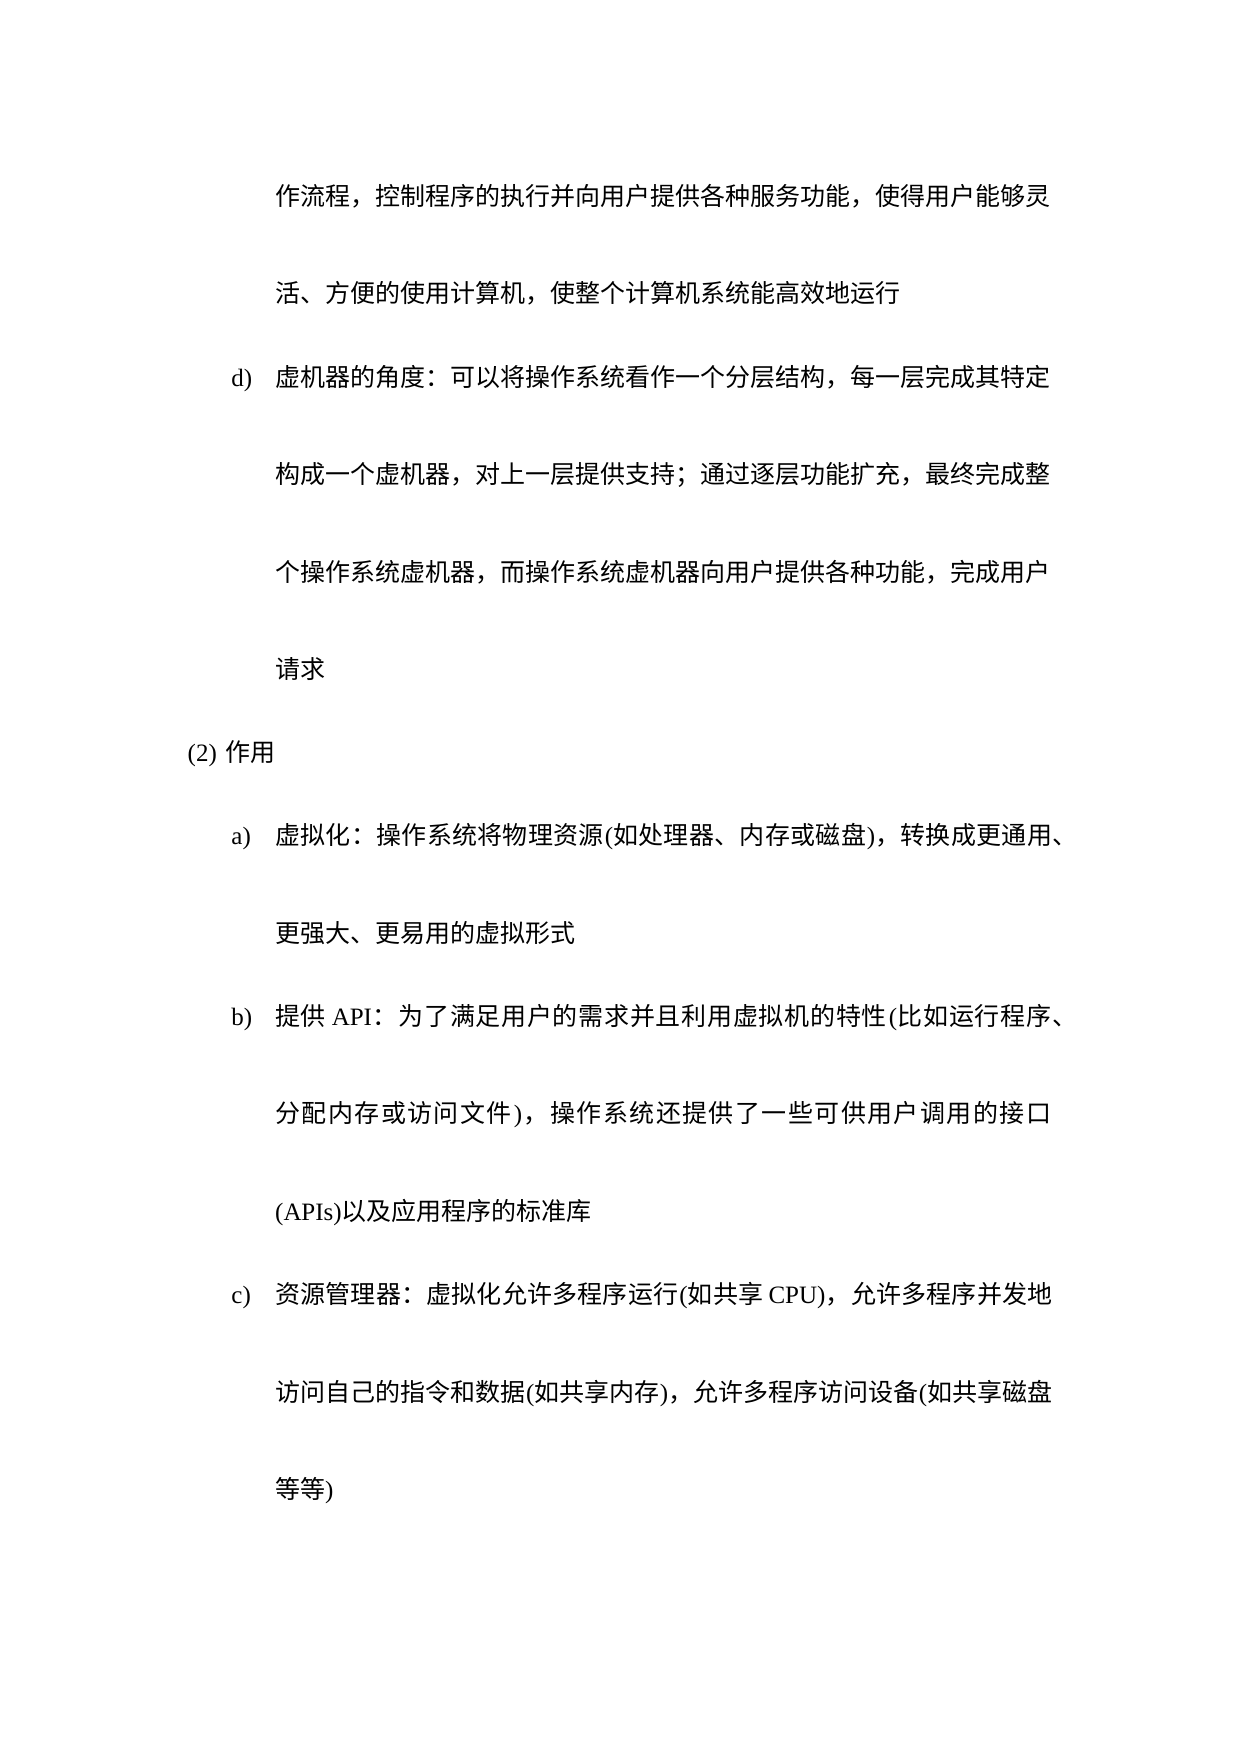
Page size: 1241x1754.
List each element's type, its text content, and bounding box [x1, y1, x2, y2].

list 虚拟化：操作系统将物理资源(如处理器、内存或磁盘)，转换成更通用、更强大、更易用的虚拟形式 [231, 801, 1053, 964]
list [231, 162, 1053, 324]
list 虚机器的角度：可以将操作系统看作一个分层结构，每一层完成其特定构成一个虚机器，对上一层提供支持；通过逐层功能扩充，最终完成整个操作系统虚机器，而操作系统虚机器向用户提供各种功能，完成用户请求 [231, 343, 1053, 700]
list 作用 [187, 718, 1053, 783]
list 提供API：为了满足用户的需求并且利用虚拟机的特性(比如运行程序、分配内存或访问文件)，操作系统还提供了一些可供用户调用的接口(APIs)以及应用程序的标准库 [231, 982, 1053, 1242]
list 资源管理器：虚拟化允许多程序运行(如共享CPU)，允许多程序并发地访问自己的指令和数据(如共享内存)，允许多程序访问设备(如共享磁盘等等) [231, 1260, 1053, 1520]
